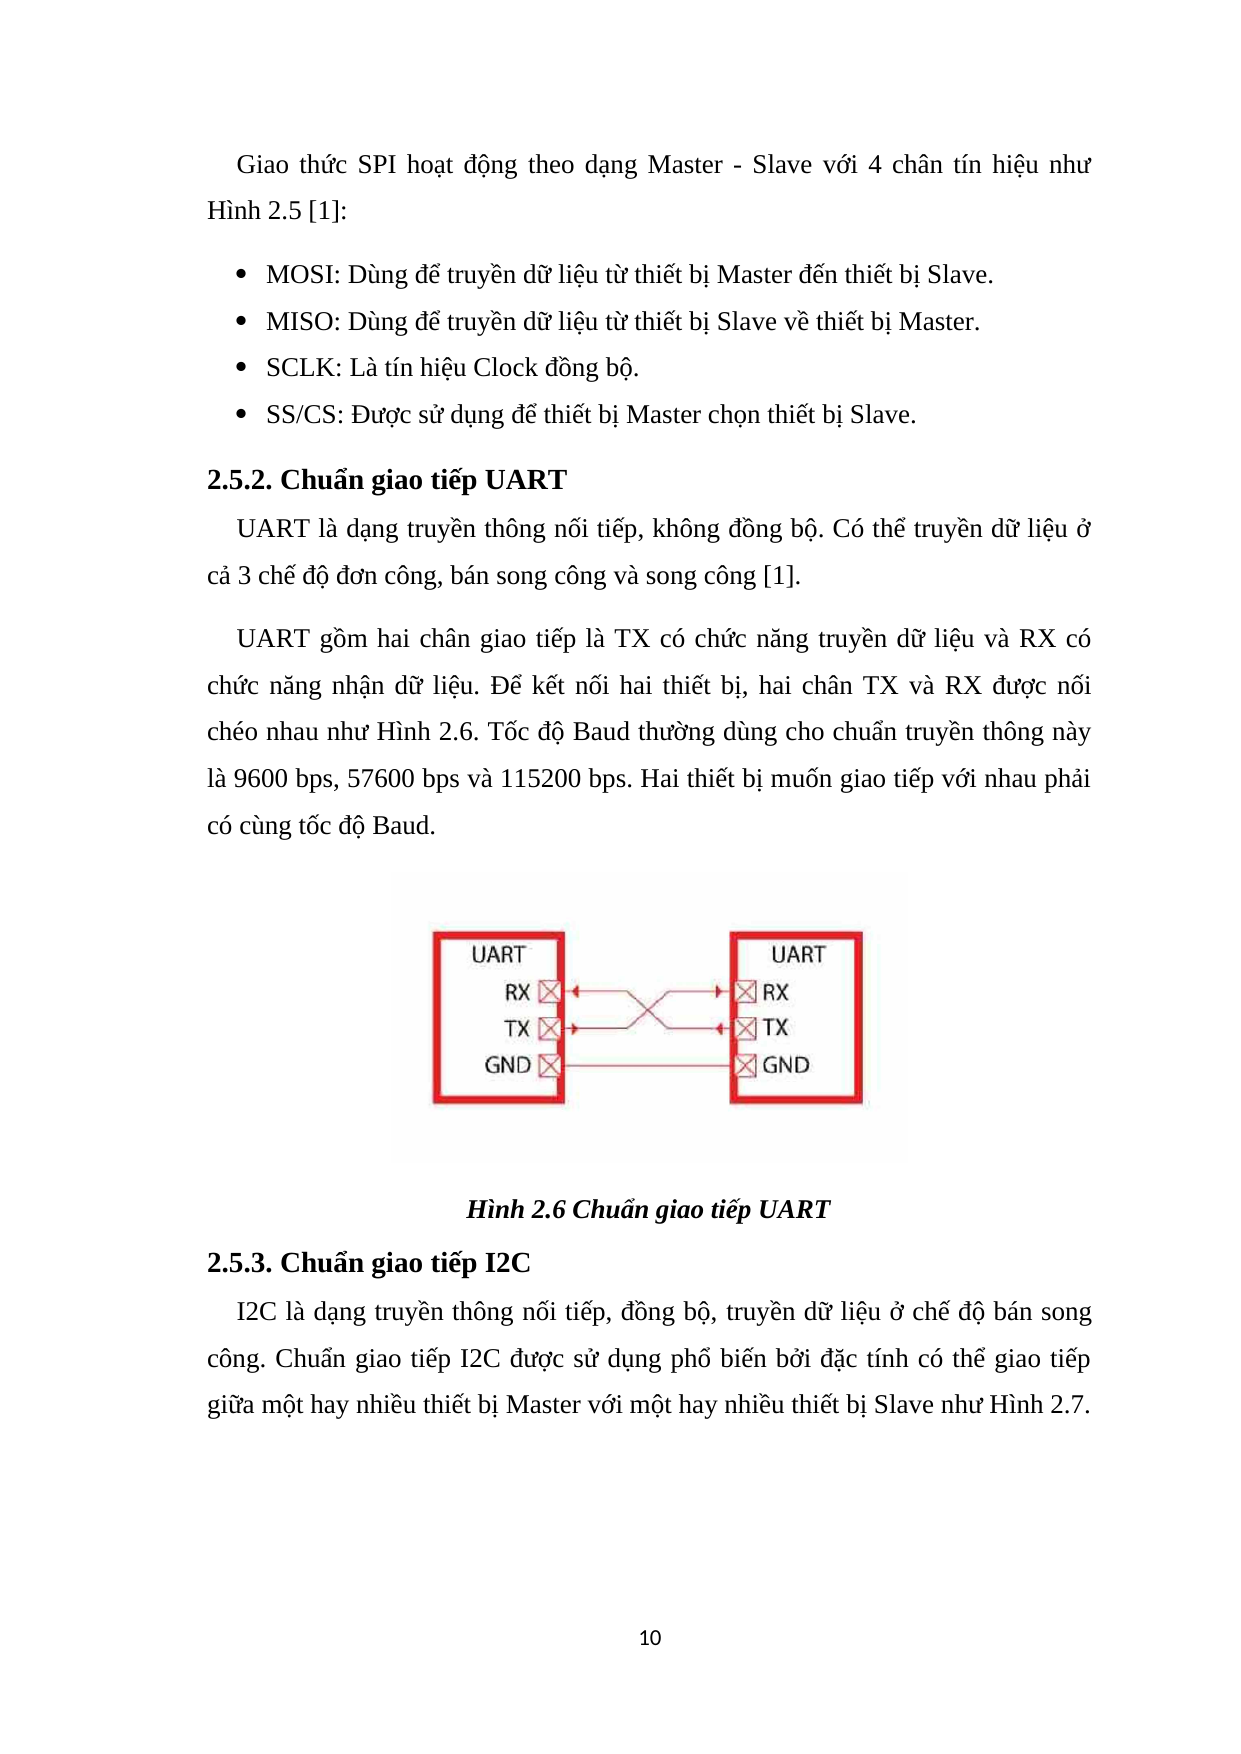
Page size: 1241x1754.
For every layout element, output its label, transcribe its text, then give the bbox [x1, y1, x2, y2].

list SS/CS: Được sử dụng để thiết bị Master chọn thiết bị Slave. [236, 398, 1092, 429]
text Hình 2.6 Chuẩn giao tiếp UART [207, 1193, 1092, 1224]
list SCLK: Là tín hiệu Clock đồng bộ. [236, 351, 1092, 383]
text UART gồm hai chân giao tiếp là TX có chức năng truyền dữ liệu và RX có chức năng nhận dữ liệu. Để kết nối hai thiết bị, hai chân TX và RX được nối chéo nhau như Hình 2.6. Tốc độ Baud thường dùng cho chuẩn truyền thông này là 9600 bps, 57600 bps và 115200 bps. Hai thiết bị muốn giao tiếp với nhau phải có cùng tốc độ Baud. [207, 622, 1092, 840]
picture [391, 872, 908, 1163]
list MOSI: Dùng để truyền dữ liệu từ thiết bị Master đến thiết bị Slave. [236, 258, 1092, 289]
list MISO: Dùng để truyền dữ liệu từ thiết bị Slave về thiết bị Master. [236, 304, 1092, 336]
text I2C là dạng truyền thông nối tiếp, đồng bộ, truyền dữ liệu ở chế độ bán song công. Chuẩn giao tiếp I2C được sử dụng phổ biến bởi đặc tính có thể giao tiếp giữa một hay nhiều thiết bị Master với một hay nhiều thiết bị Slave như Hình 2.7. [207, 1295, 1092, 1420]
text UART là dạng truyền thông nối tiếp, không đồng bộ. Có thể truyền dữ liệu ở cả 3 chế độ đơn công, bán song công và song công [1]. [207, 512, 1092, 590]
text Giao thức SPI hoạt động theo dạng Master - Slave với 4 chân tín hiệu như Hình 2.5 [1]: [207, 148, 1092, 226]
subtitle 2.5.2. Chuẩn giao tiếp UART [207, 462, 1092, 495]
subtitle 2.5.3. Chuẩn giao tiếp I2C [207, 1245, 1092, 1278]
